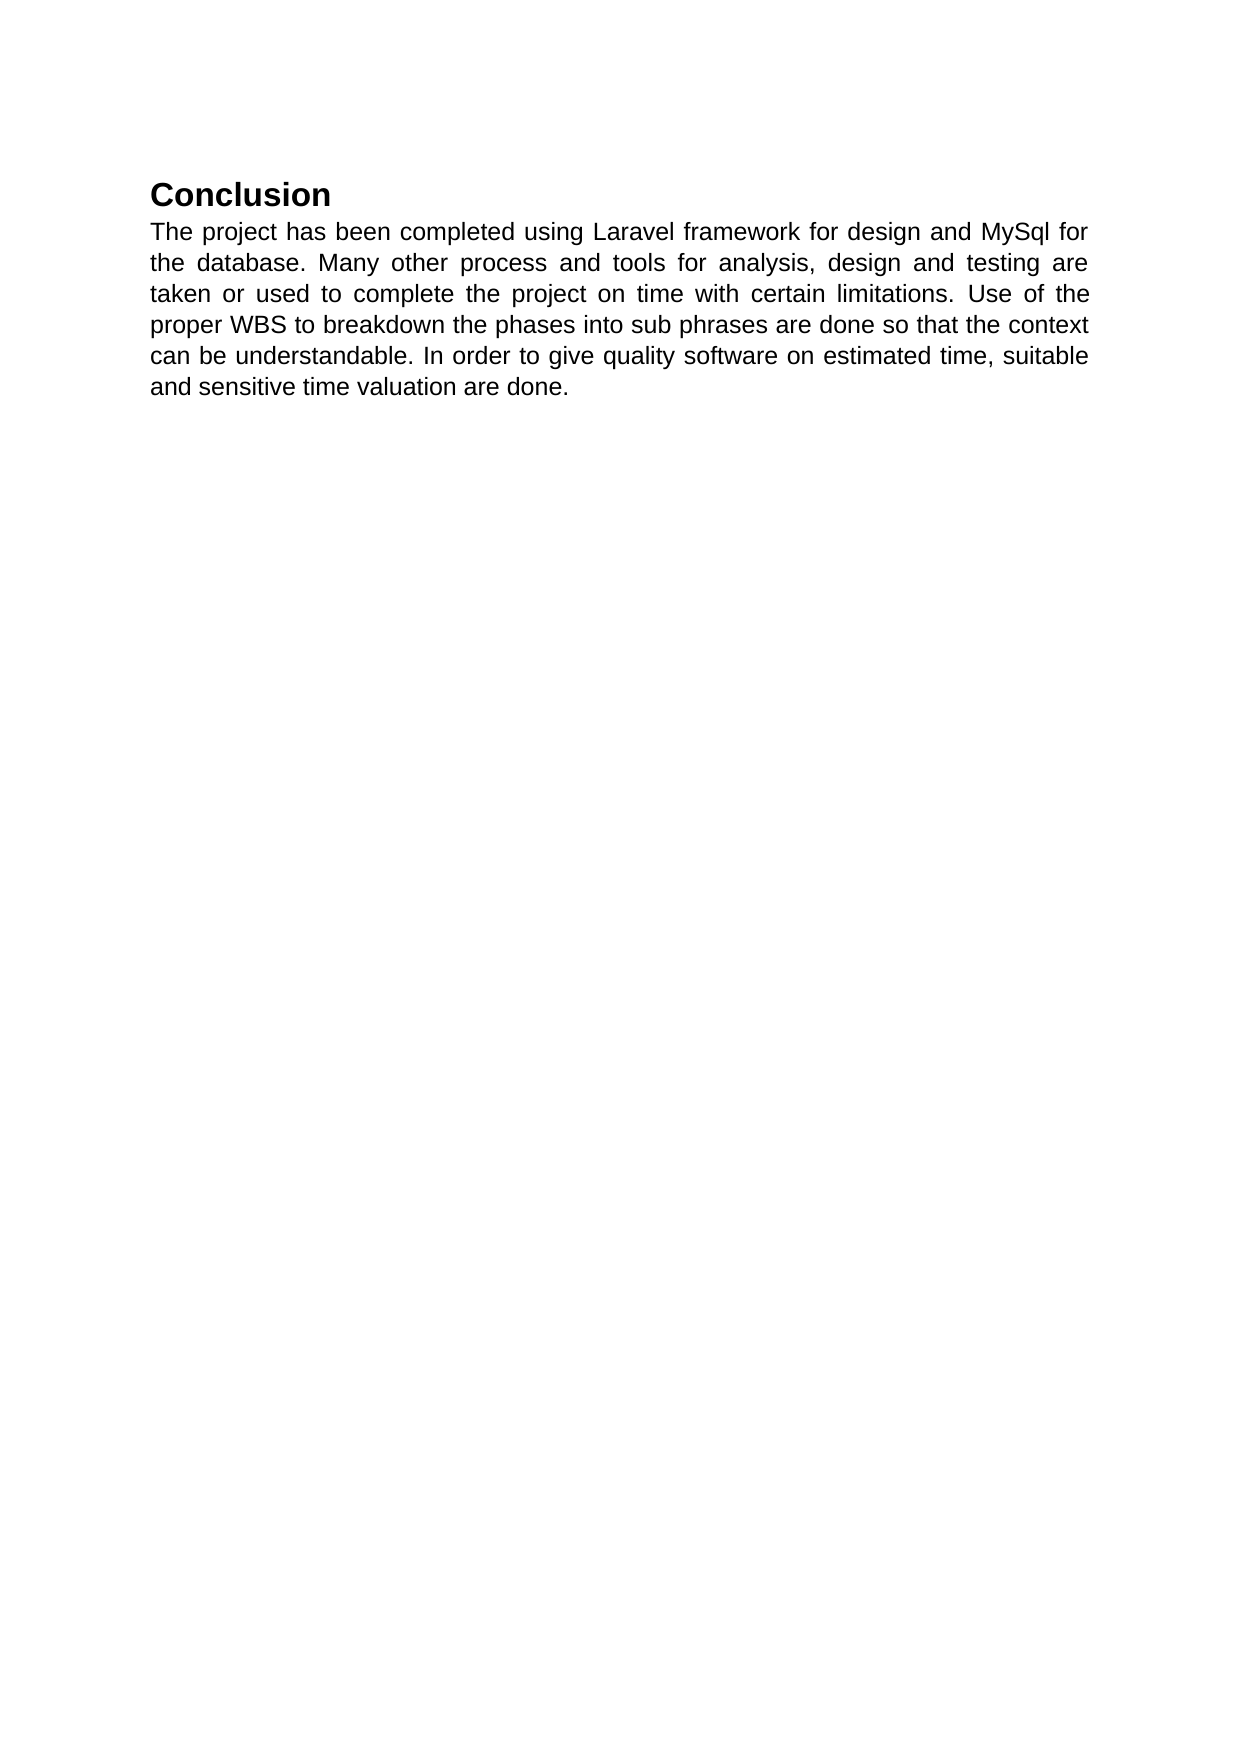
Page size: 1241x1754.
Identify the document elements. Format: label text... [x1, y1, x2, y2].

subtitle Conclusion [150, 175, 1090, 213]
text The project has been completed using Laravel framework for design and MySql for the database. Many other process and tools for analysis, design and testing are taken or used to complete the project on time with certain limitations. Use of the proper WBS to breakdown the phases into sub phrases are done so that the context can be understandable. In order to give quality software on estimated time, suitable and sensitive time valuation are done. [150, 216, 1090, 400]
